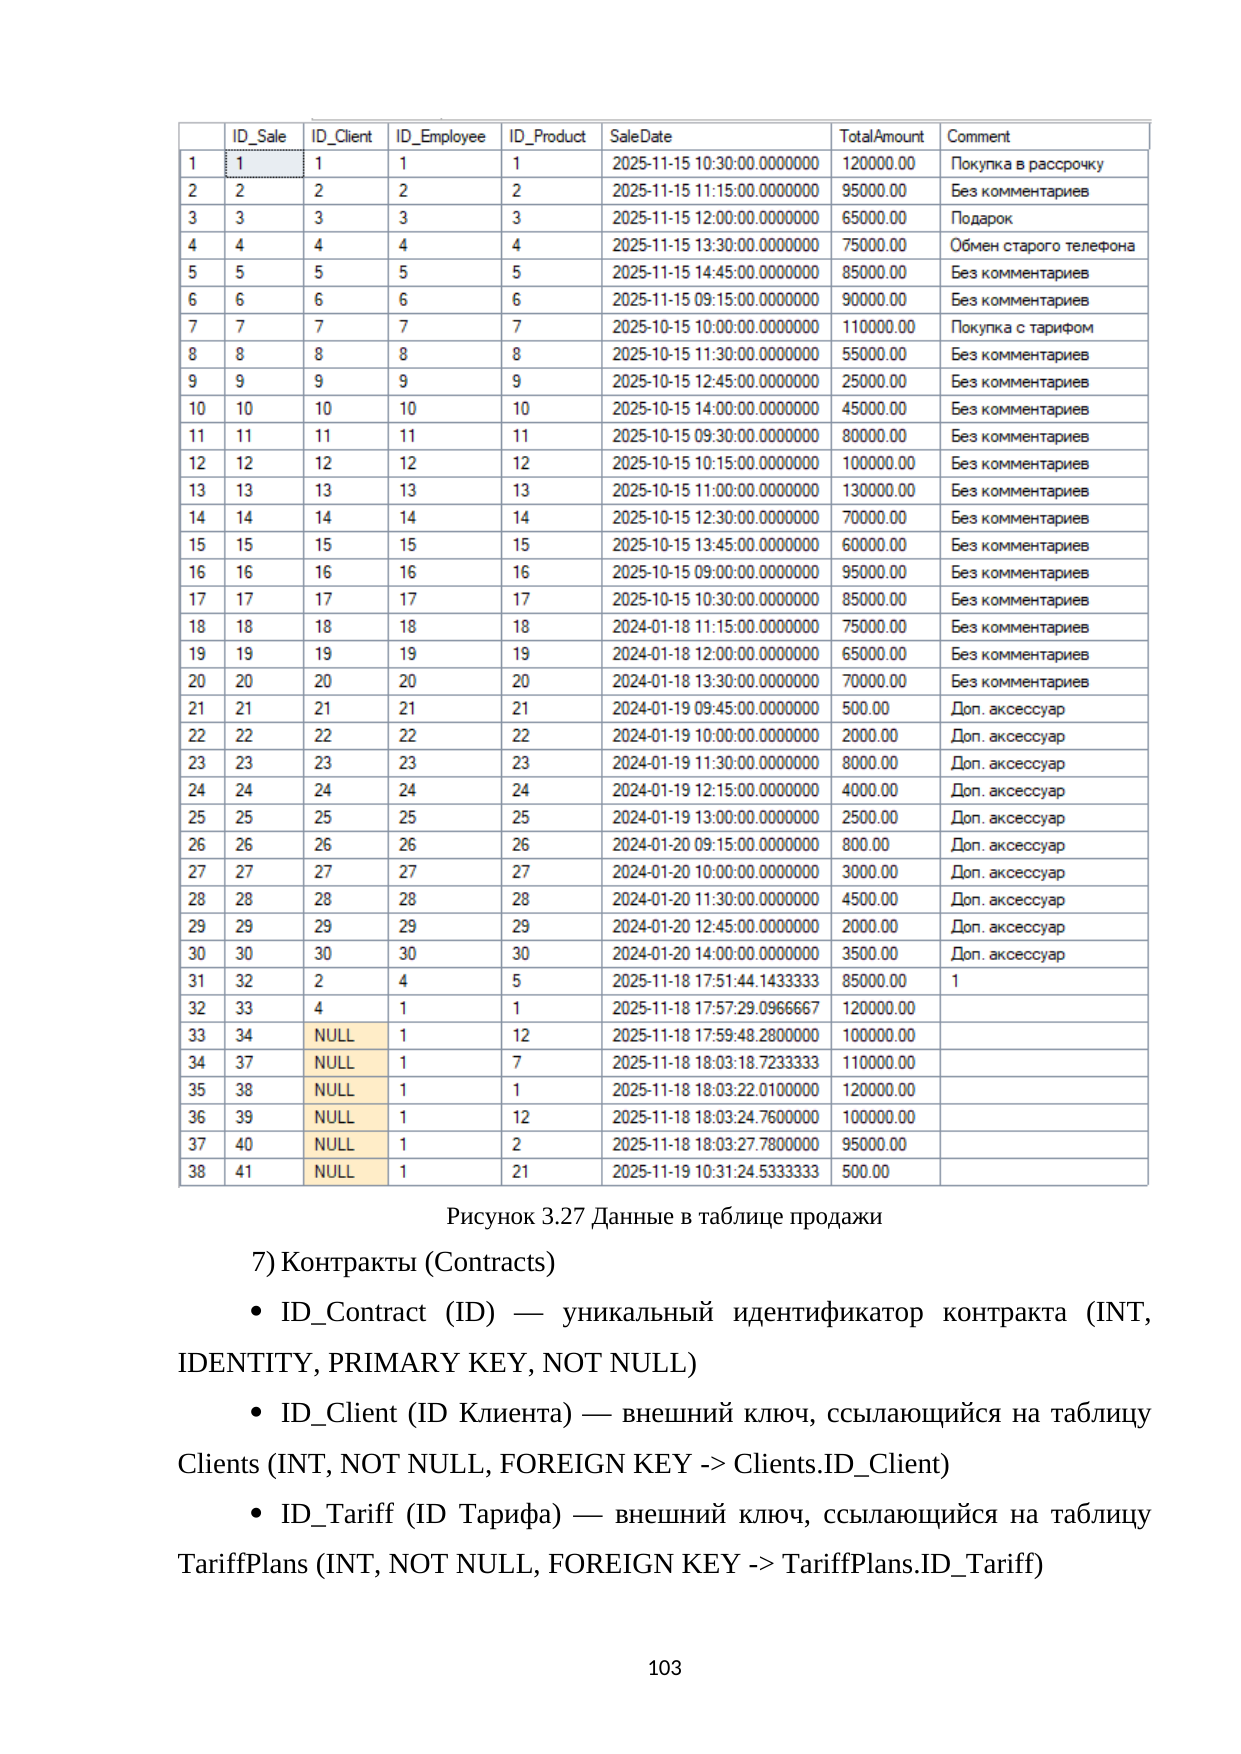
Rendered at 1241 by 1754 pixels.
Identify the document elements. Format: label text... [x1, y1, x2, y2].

list ID_Client (ID Клиента) — внешний ключ, ссылающийся на таблицу Clients (INT, NOT NULL, FOREIGN KEY -> Clients.ID_Client) [177, 1395, 1152, 1479]
picture [177, 118, 1152, 1188]
list ID_Tariff (ID Тарифа) — внешний ключ, ссылающийся на таблицу TariffPlans (INT, NOT NULL, FOREIGN KEY -> TariffPlans.ID_Tariff) [177, 1496, 1152, 1580]
list ID_Contract (ID) — уникальный идентификатор контракта (INT, IDENTITY, PRIMARY KEY, NOT NULL) [177, 1294, 1152, 1378]
text Рисунок 3.27 Данные в таблице продажи [177, 1201, 1152, 1230]
list Контракты (Contracts) [177, 1244, 1152, 1278]
